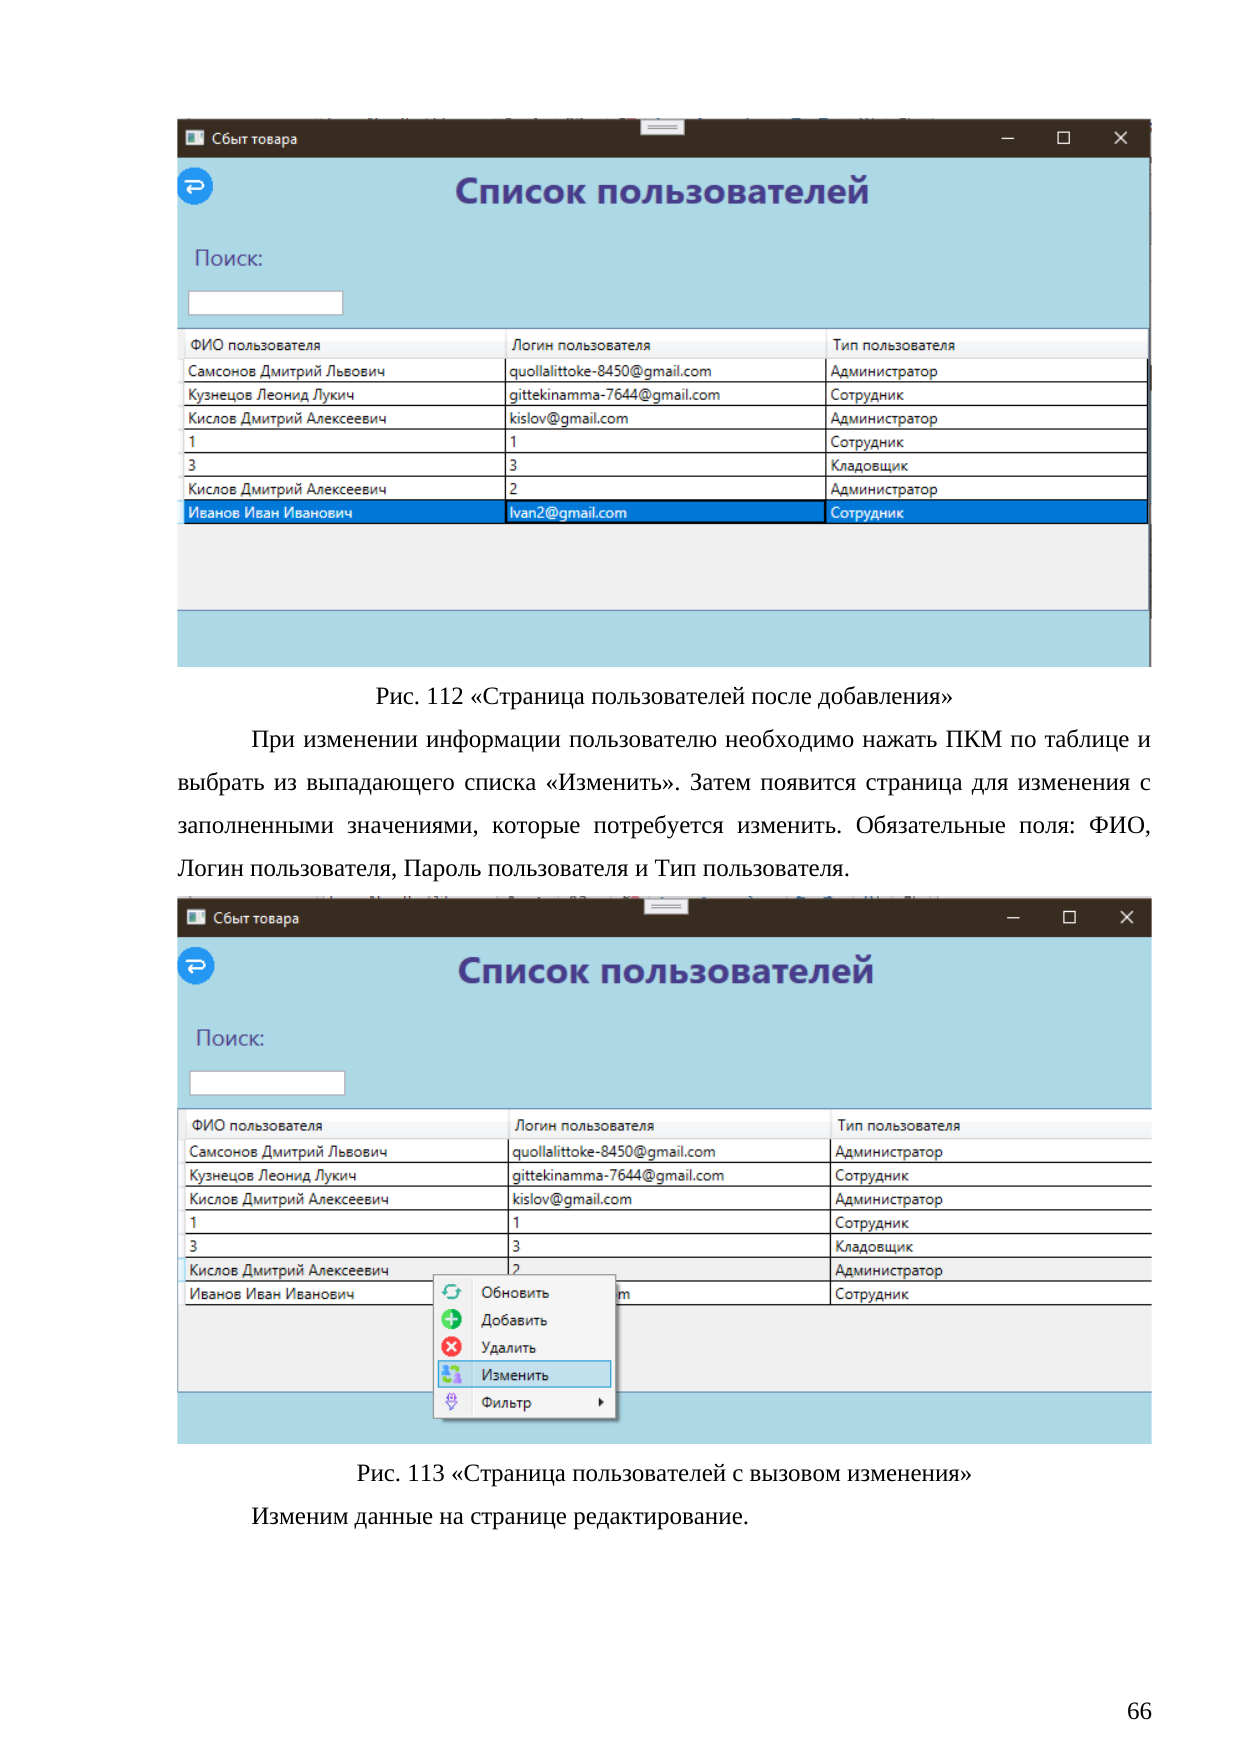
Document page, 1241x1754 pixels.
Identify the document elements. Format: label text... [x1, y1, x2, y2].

text Изменим данные на странице редактирование. [177, 1501, 1152, 1530]
picture [177, 118, 1152, 667]
text Рис. 113 «Страница пользователей с вызовом изменения» [177, 1458, 1152, 1487]
text При изменении информации пользователю необходимо нажать ПКМ по таблице и выбрать из выпадающего списка «Изменить». Затем появится страница для изменения с заполненными значениями, которые потребуется изменить. Обязательные поля: ФИО, Логин пользователя, Пароль пользователя и Тип пользователя. [177, 724, 1152, 882]
text Рис. 112 «Страница пользователей после добавления» [177, 681, 1152, 709]
picture [177, 896, 1152, 1444]
